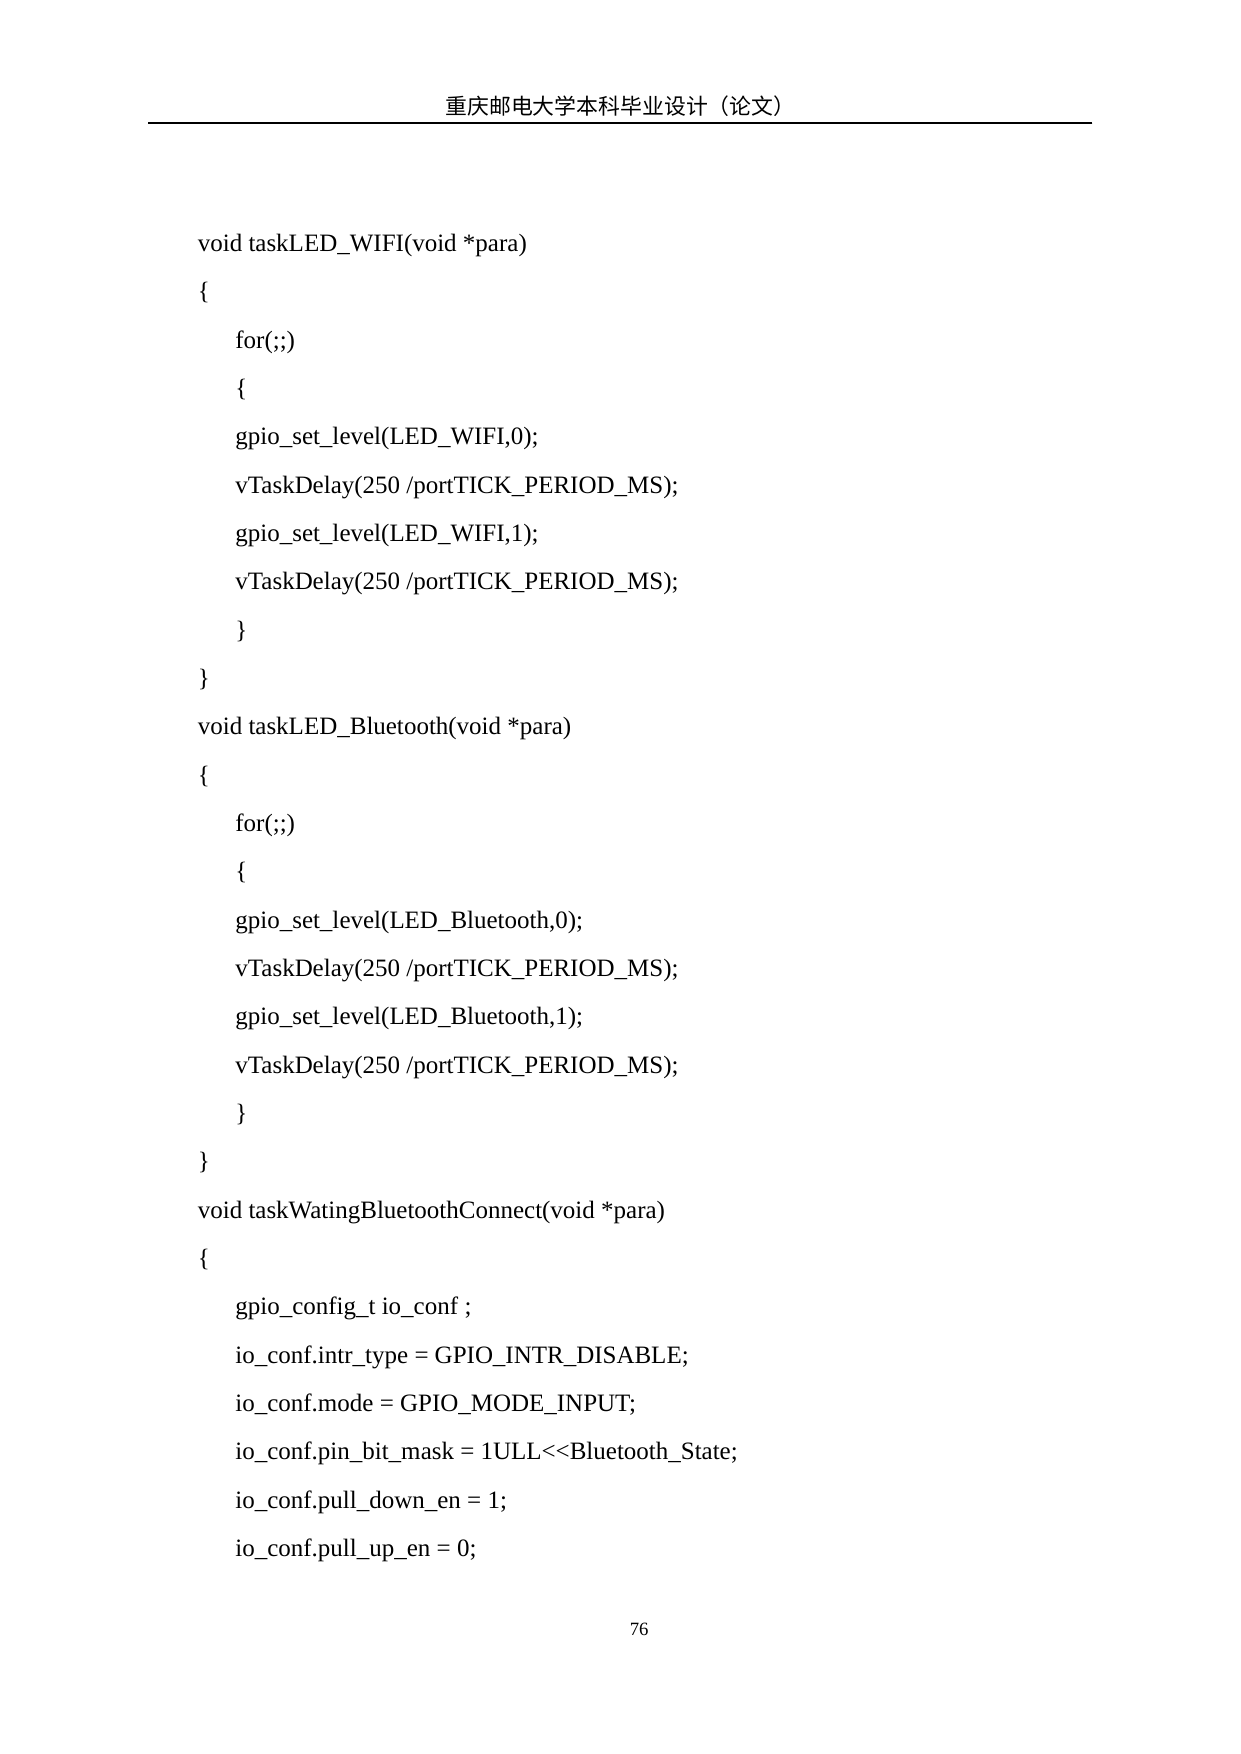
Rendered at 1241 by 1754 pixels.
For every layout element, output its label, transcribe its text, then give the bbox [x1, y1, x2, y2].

text { [148, 757, 1092, 791]
text { [148, 371, 1092, 404]
text gpio_set_level(LED_WIFI,0); [148, 419, 1092, 453]
text gpio_set_level(LED_Bluetooth,0); [148, 902, 1092, 936]
text vTaskDelay(250 /portTICK_PERIOD_MS); [148, 1047, 1092, 1081]
text void taskLED_WIFI(void *para) [148, 226, 1092, 259]
text void taskLED_Bluetooth(void *para) [148, 709, 1092, 743]
text vTaskDelay(250 /portTICK_PERIOD_MS); [148, 951, 1092, 984]
text void taskWatingBluetoothConnect(void *para) [148, 1192, 1092, 1226]
text } [148, 1144, 1092, 1178]
text io_conf.mode = GPIO_MODE_INPUT; [148, 1386, 1092, 1419]
text for(;;) [148, 806, 1092, 839]
text io_conf.pull_up_en = 0; [148, 1531, 1092, 1564]
text { [148, 274, 1092, 308]
text gpio_set_level(LED_Bluetooth,1); [148, 999, 1092, 1033]
text io_conf.intr_type = GPIO_INTR_DISABLE; [148, 1337, 1092, 1371]
text vTaskDelay(250 /portTICK_PERIOD_MS); [148, 564, 1092, 598]
text } [148, 612, 1092, 646]
text { [148, 1241, 1092, 1274]
text } [148, 661, 1092, 694]
text io_conf.pull_down_en = 1; [148, 1482, 1092, 1516]
text gpio_config_t io_conf ; [148, 1289, 1092, 1323]
text vTaskDelay(250 /portTICK_PERIOD_MS); [148, 467, 1092, 501]
text { [148, 854, 1092, 888]
text io_conf.pin_bit_mask = 1ULL<<Bluetooth_State; [148, 1434, 1092, 1468]
text gpio_set_level(LED_WIFI,1); [148, 516, 1092, 549]
text for(;;) [148, 322, 1092, 356]
text } [148, 1096, 1092, 1129]
